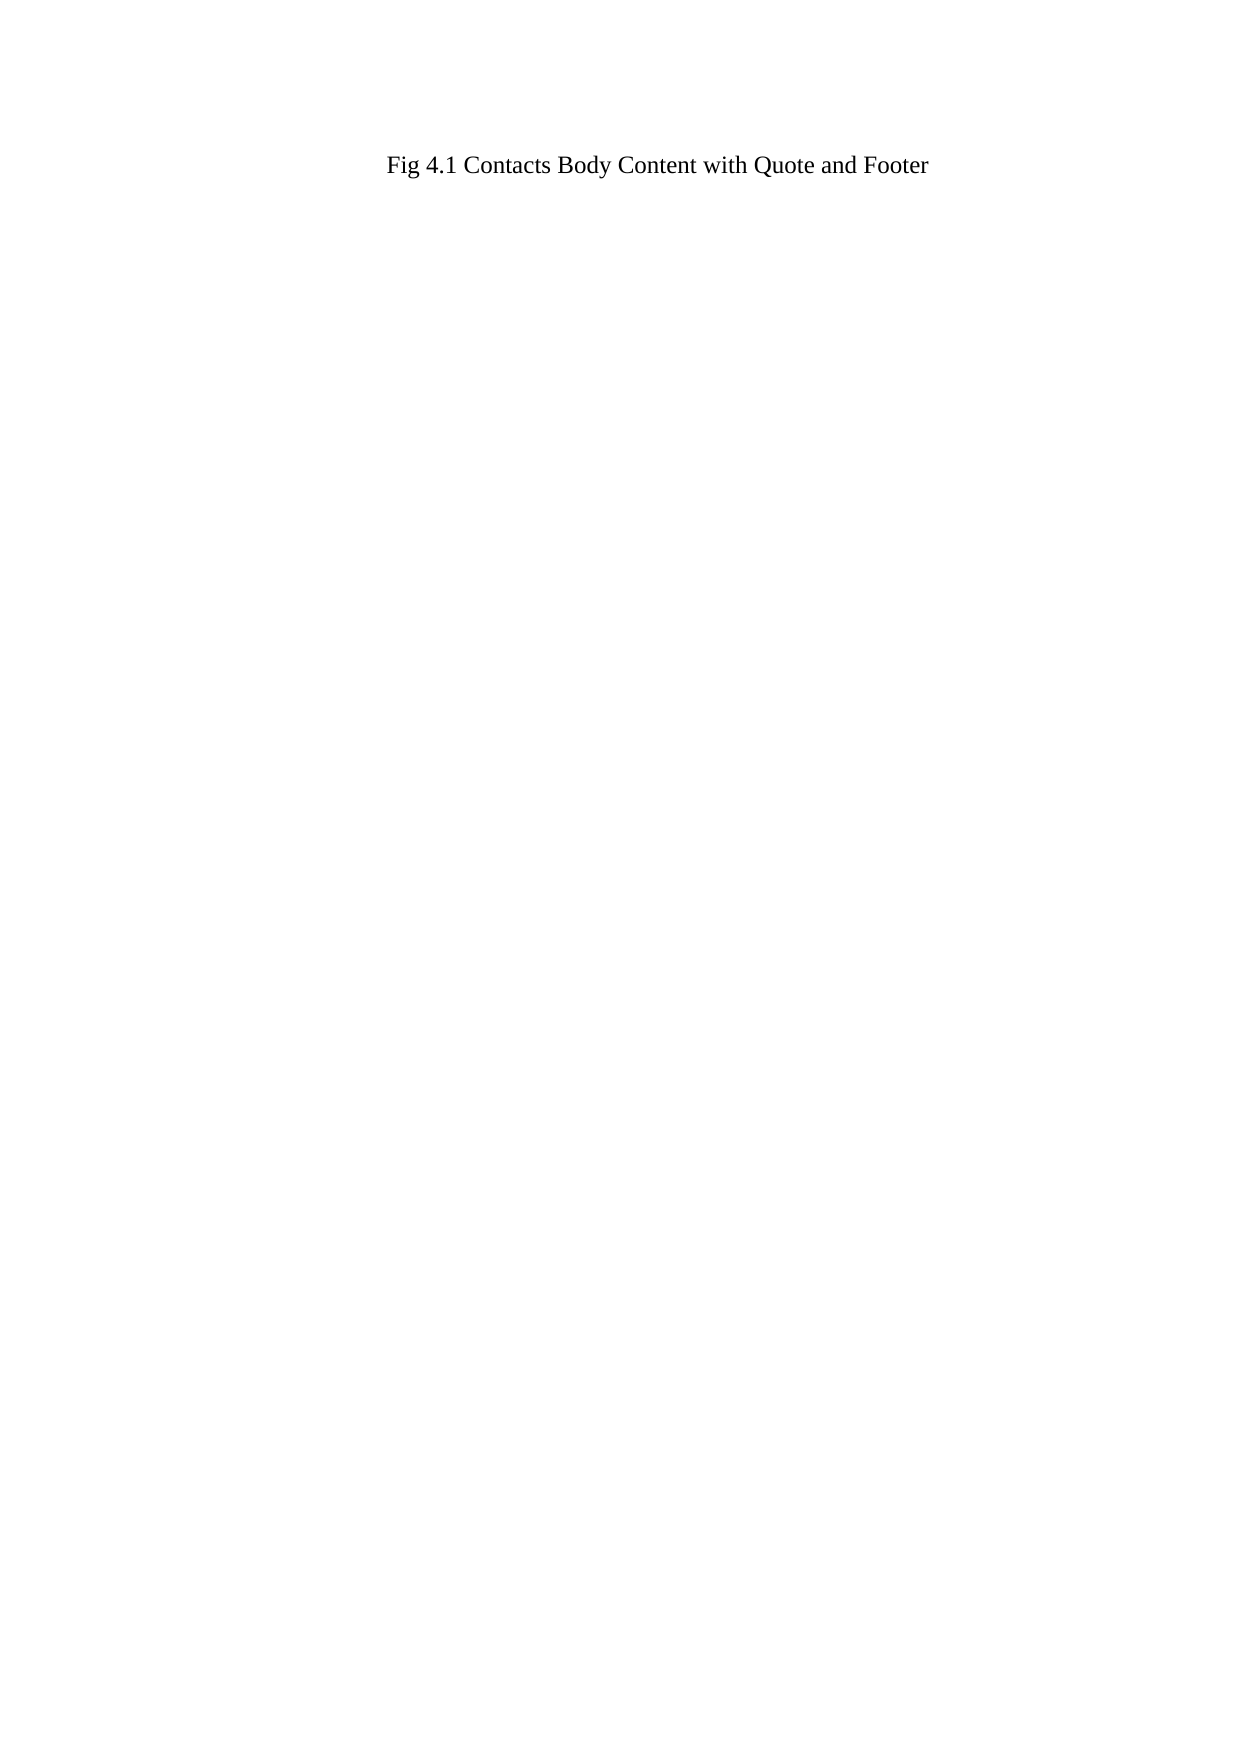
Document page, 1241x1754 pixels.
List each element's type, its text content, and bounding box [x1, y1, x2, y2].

text Fig 4.1 Contacts Body Content with Quote and Footer [225, 150, 1090, 179]
